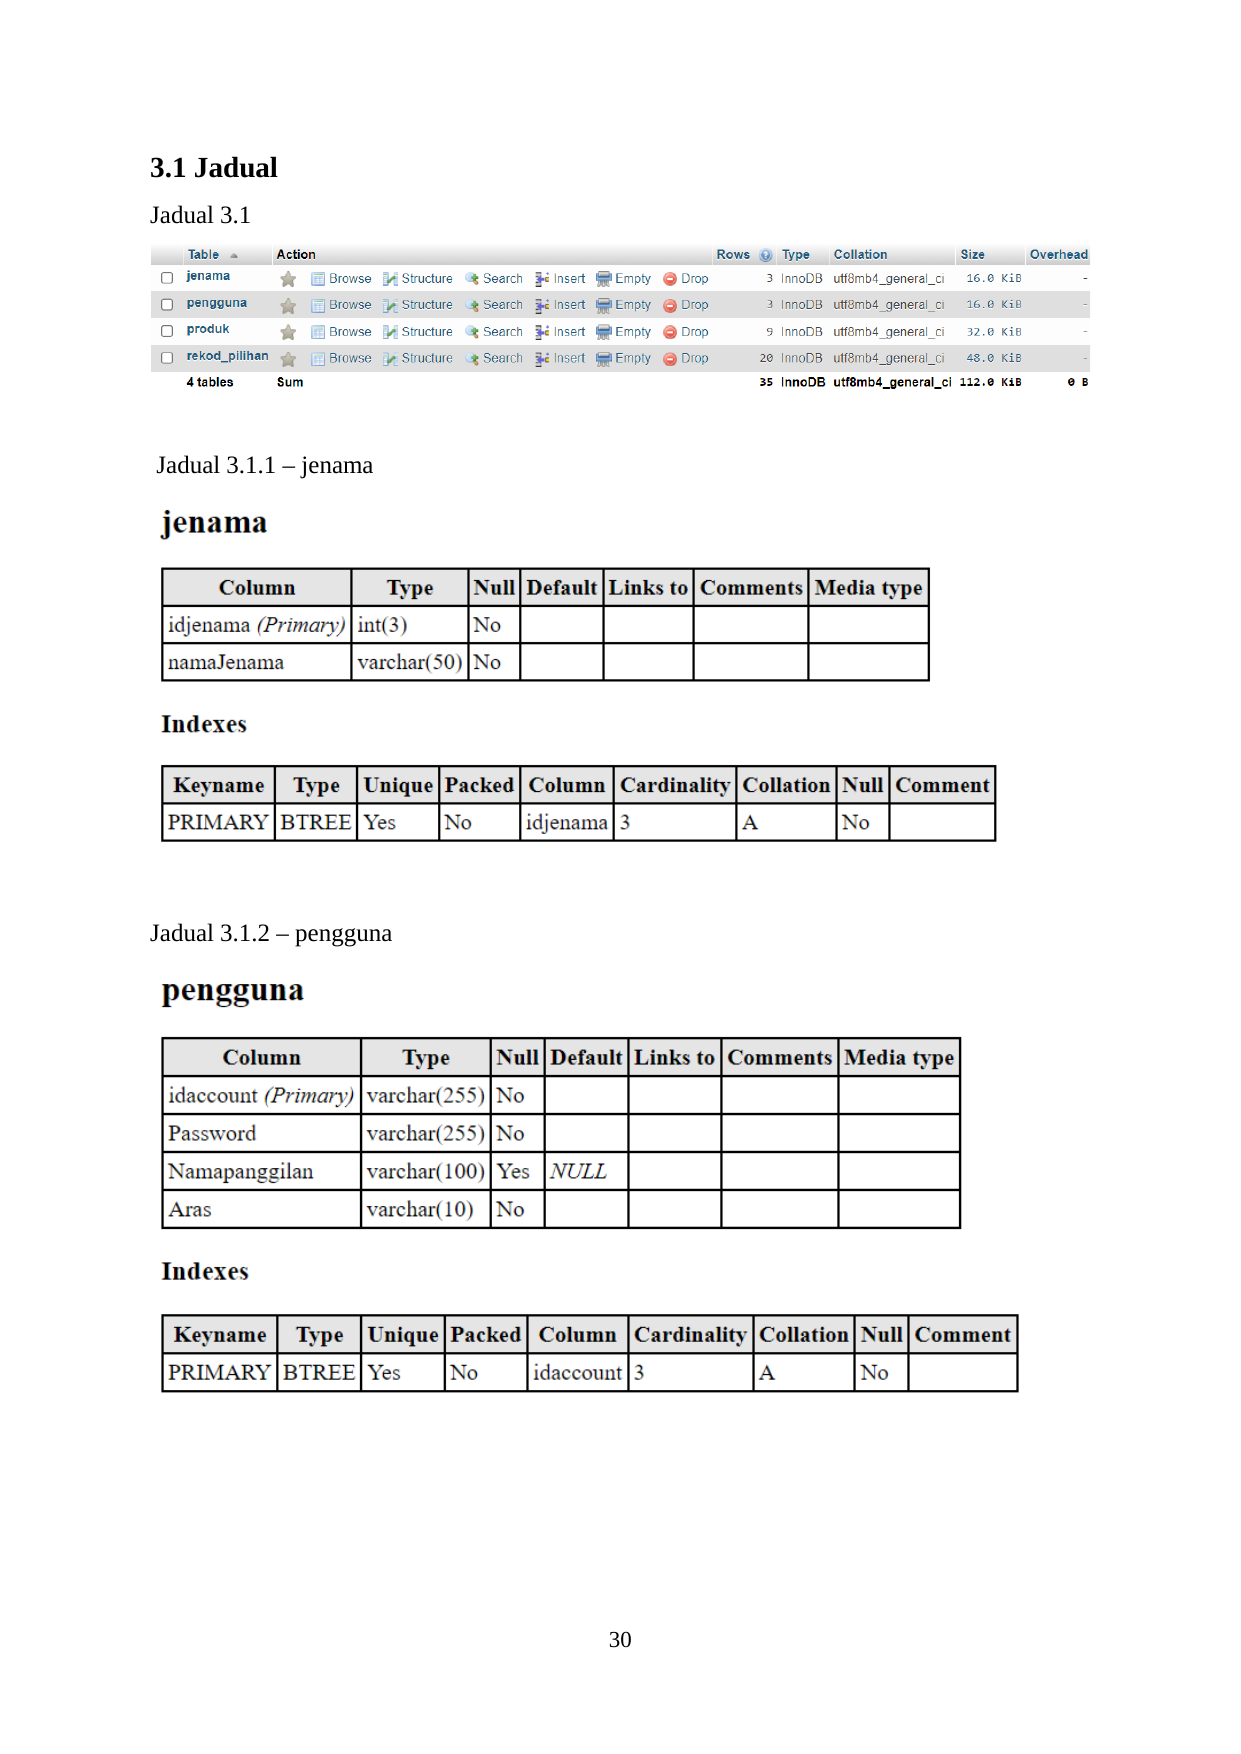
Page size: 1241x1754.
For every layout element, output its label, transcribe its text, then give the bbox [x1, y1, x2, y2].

text Jadual 3.1.2 – pengguna [150, 918, 1090, 946]
text Jadual 3.1.1 – jenama [150, 450, 1090, 478]
text 3.1 Jadual [150, 150, 1090, 183]
picture [150, 243, 1091, 393]
text Jadual 3.1 [150, 200, 1090, 229]
picture [150, 492, 1091, 861]
picture [150, 960, 1091, 1412]
